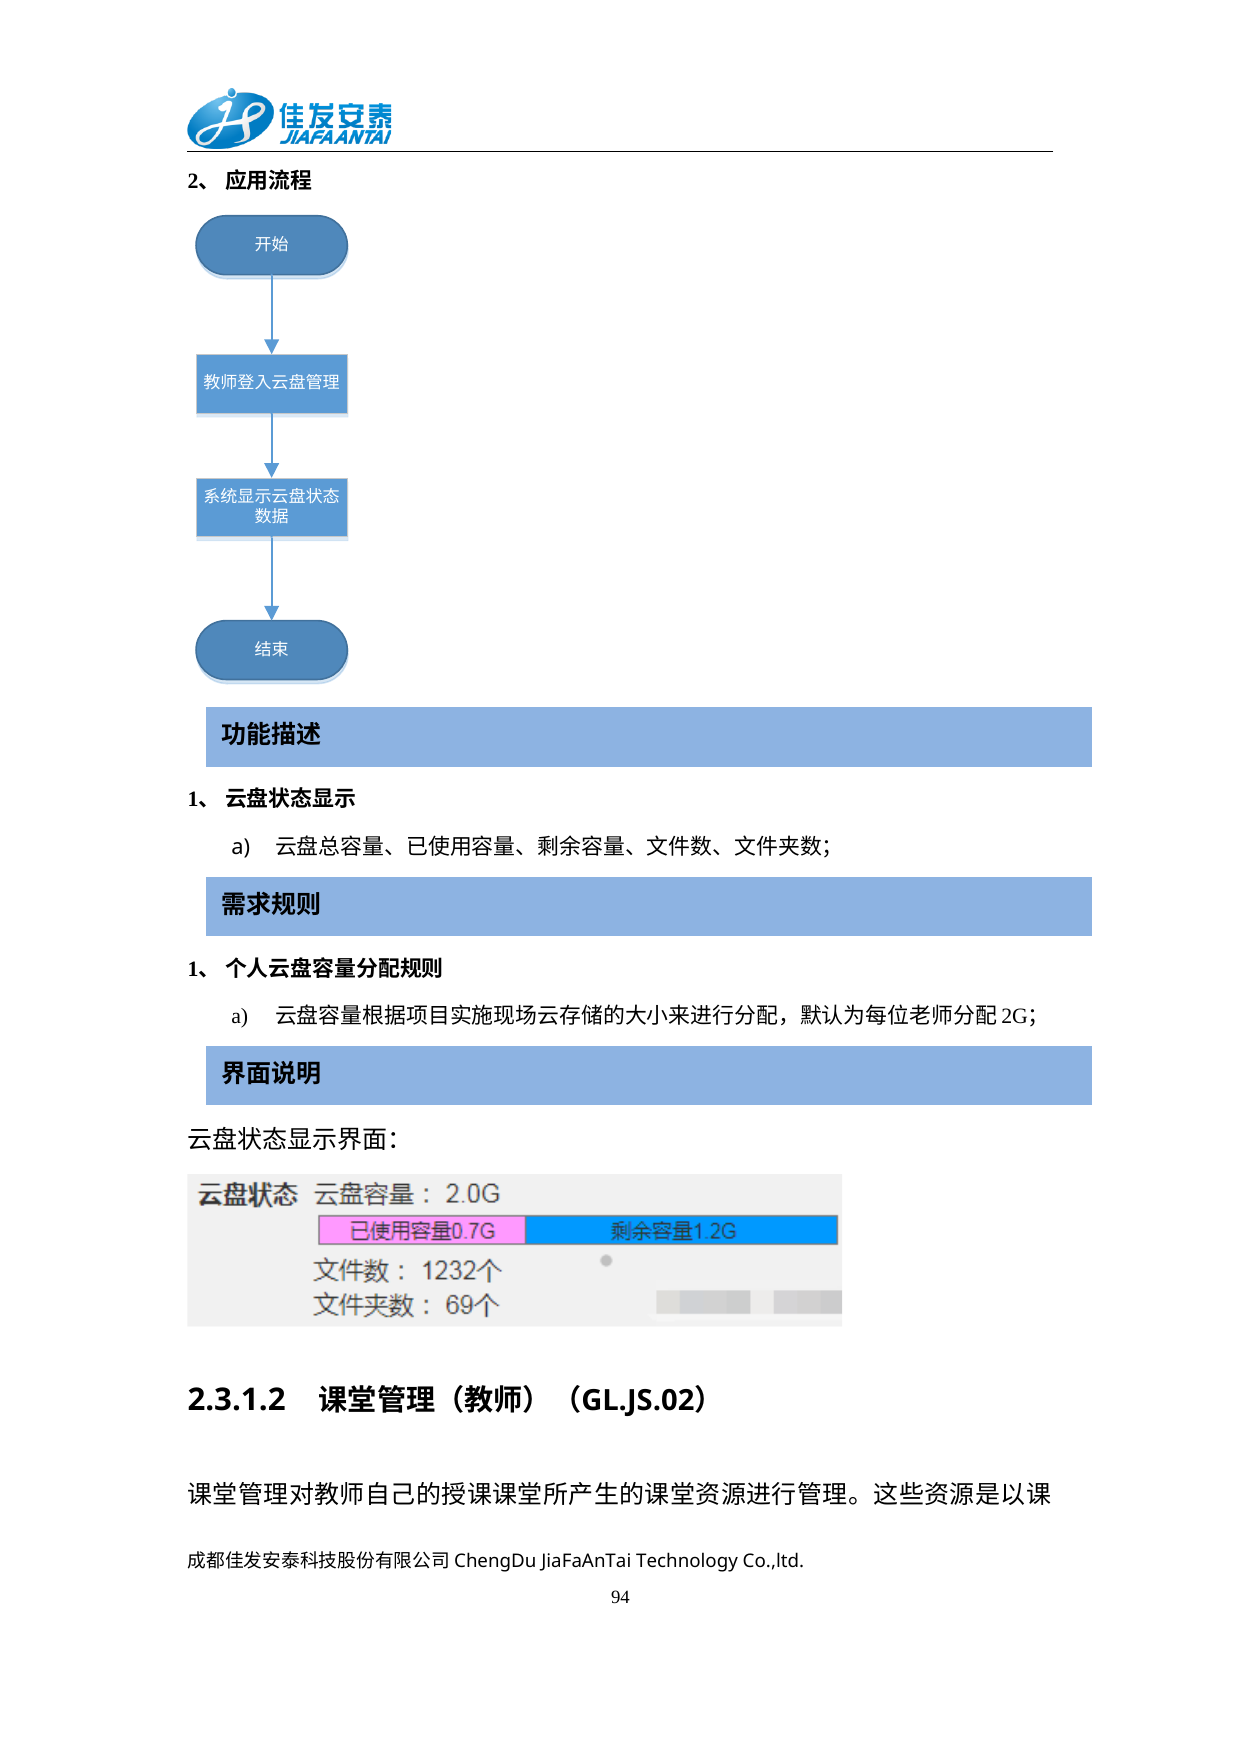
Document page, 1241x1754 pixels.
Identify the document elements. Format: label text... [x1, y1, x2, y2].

text 课堂管理对教师自己的授课课堂所产生的课堂资源进行管理。这些资源是以课表维度进行组织的。其功能结构如下： [187, 1474, 1053, 1511]
list 个人云盘容量分配规则 [187, 951, 1053, 982]
subtitle 课堂管理（教师）（GL.JS.02） [187, 1377, 1053, 1419]
list 云盘状态显示 [187, 781, 1053, 813]
picture [187, 88, 392, 149]
text 云盘状态显示界面： [187, 1120, 1053, 1156]
picture [187, 1174, 843, 1333]
list 应用流程 [187, 163, 1053, 195]
list 云盘总容量、已使用容量、剩余容量、文件数、文件夹数； [231, 829, 1053, 861]
list 云盘容量根据项目实施现场云存储的大小来进行分配，默认为每位老师分配2G； [231, 998, 1053, 1030]
